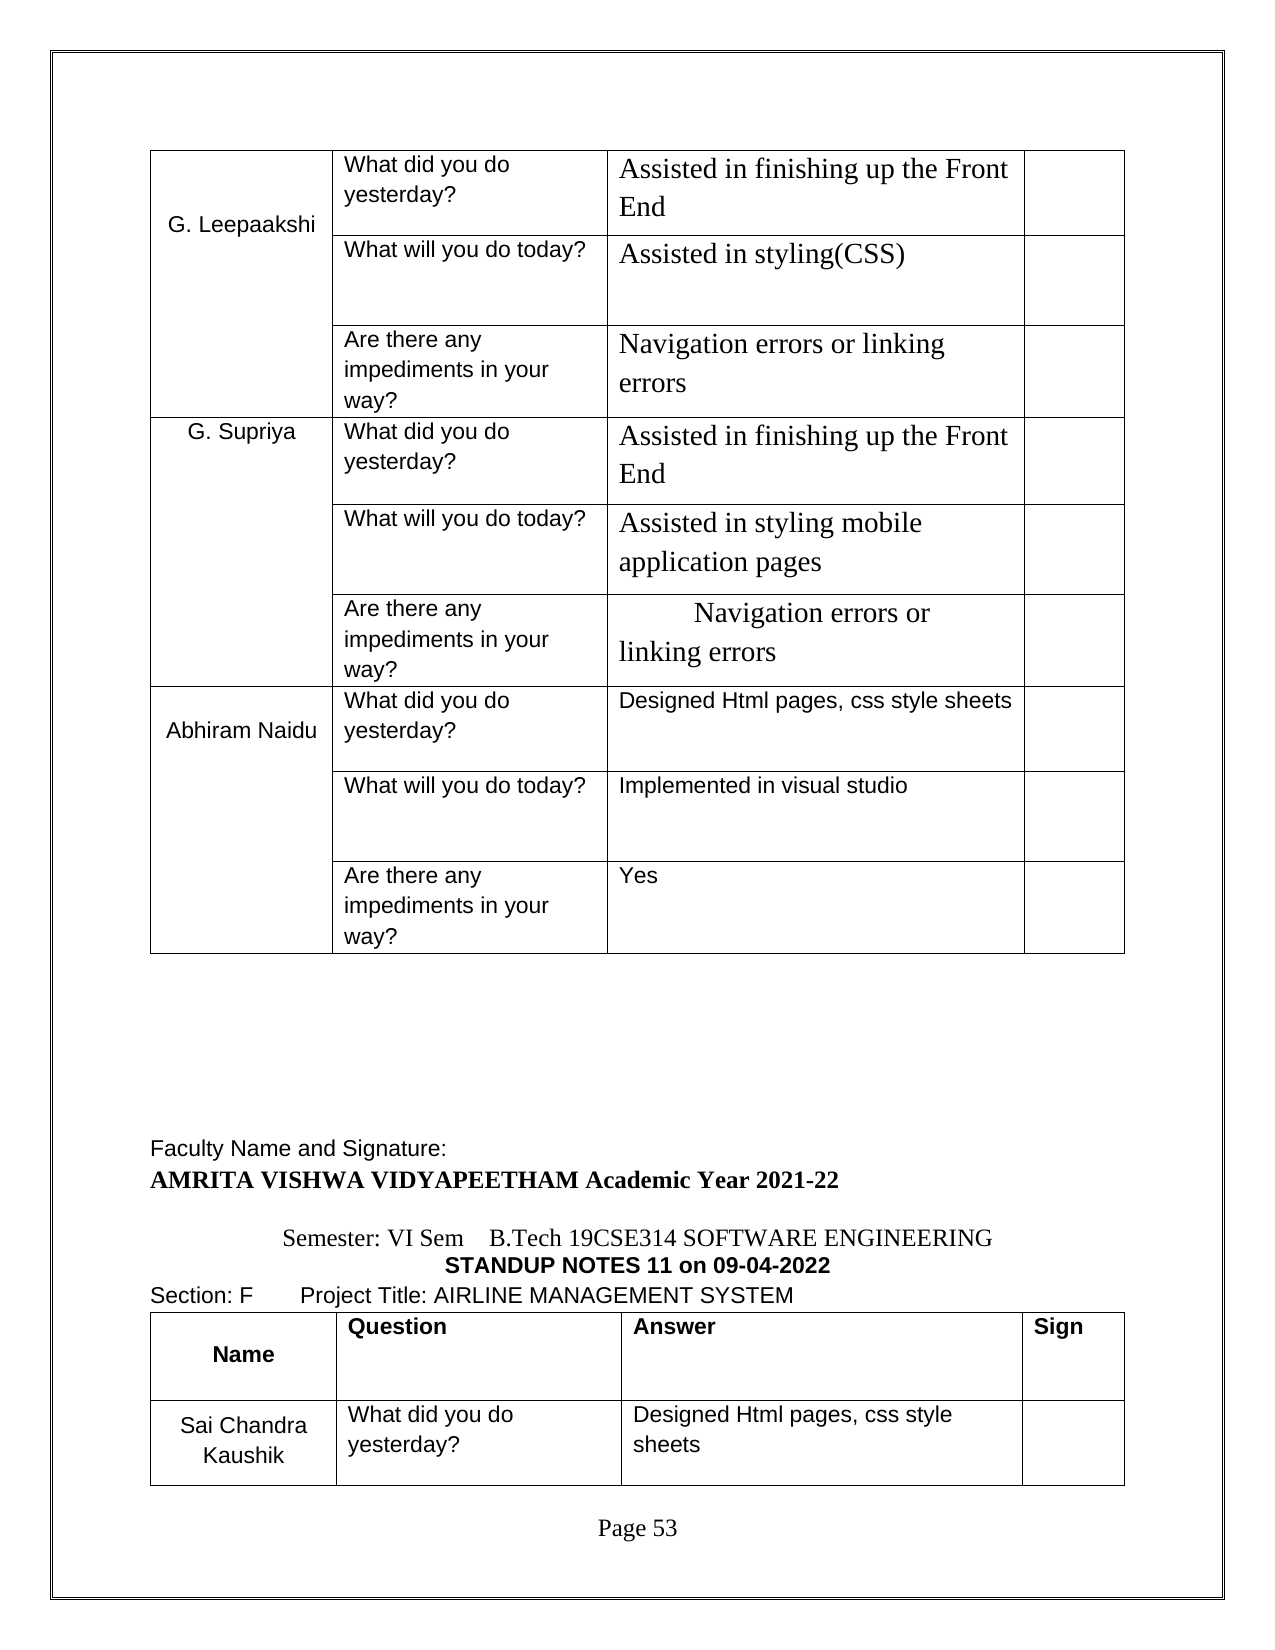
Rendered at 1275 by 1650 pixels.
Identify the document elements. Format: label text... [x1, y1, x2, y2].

table_cell Are there any impediments in your way? [333, 862, 607, 953]
table_cell Assisted in finishing up the Front End [608, 418, 1024, 504]
table_cell [1025, 236, 1124, 325]
table_header Name [151, 1313, 336, 1399]
table_header Question [337, 1313, 621, 1399]
table_cell Assisted in styling(CSS) [608, 236, 1024, 325]
table_cell [1025, 326, 1124, 417]
table_cell Assisted in styling mobile application pages [608, 505, 1024, 594]
text AMRITA VISHWA VIDYAPEETHAM Academic Year 2021-22 [150, 1165, 1125, 1194]
table_cell Abhiram Naidu [151, 687, 332, 953]
table_cell What did you do yesterday? [333, 687, 607, 771]
table_cell Designed Html pages, css style sheets [608, 687, 1024, 771]
table_cell Implemented in visual studio [608, 772, 1024, 861]
table_cell What will you do today? [333, 236, 607, 325]
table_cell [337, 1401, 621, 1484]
table_cell Assisted in finishing up the Front End [608, 151, 1024, 235]
table_cell What will you do today? [333, 772, 607, 861]
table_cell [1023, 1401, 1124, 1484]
table_header Answer [622, 1313, 1022, 1399]
text Section: F Project Title: AIRLINE MANAGEMENT SYSTEM [150, 1282, 1125, 1308]
table_cell Yes [608, 862, 1024, 953]
table_cell [1025, 772, 1124, 861]
table_cell Navigation errors or linking errors [608, 595, 1024, 686]
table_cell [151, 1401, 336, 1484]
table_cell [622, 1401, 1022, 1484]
table_cell G. Leepaakshi [151, 151, 332, 417]
text Faculty Name and Signature: [150, 1135, 1125, 1161]
table_cell [1025, 505, 1124, 594]
table_cell [1025, 687, 1124, 771]
subtitle Semester: VI Sem B.Tech 19CSE314 SOFTWARE ENGINEERING [150, 1223, 1125, 1252]
table_cell What did you do yesterday? [333, 418, 607, 504]
table_cell [1025, 862, 1124, 953]
table_cell [1025, 151, 1124, 235]
table_cell What did you do yesterday? [333, 151, 607, 235]
table_cell Are there any impediments in your way? [333, 326, 607, 417]
table_cell Are there any impediments in your way? [333, 595, 607, 686]
table_cell [1025, 595, 1124, 686]
text STANDUP NOTES 11 on 09-04-2022 [150, 1252, 1125, 1278]
table_cell G. Supriya [151, 418, 332, 686]
table_cell Navigation errors or linking errors [608, 326, 1024, 417]
table_cell [1025, 418, 1124, 504]
table_header Sign [1023, 1313, 1124, 1399]
table_cell What will you do today? [333, 505, 607, 594]
